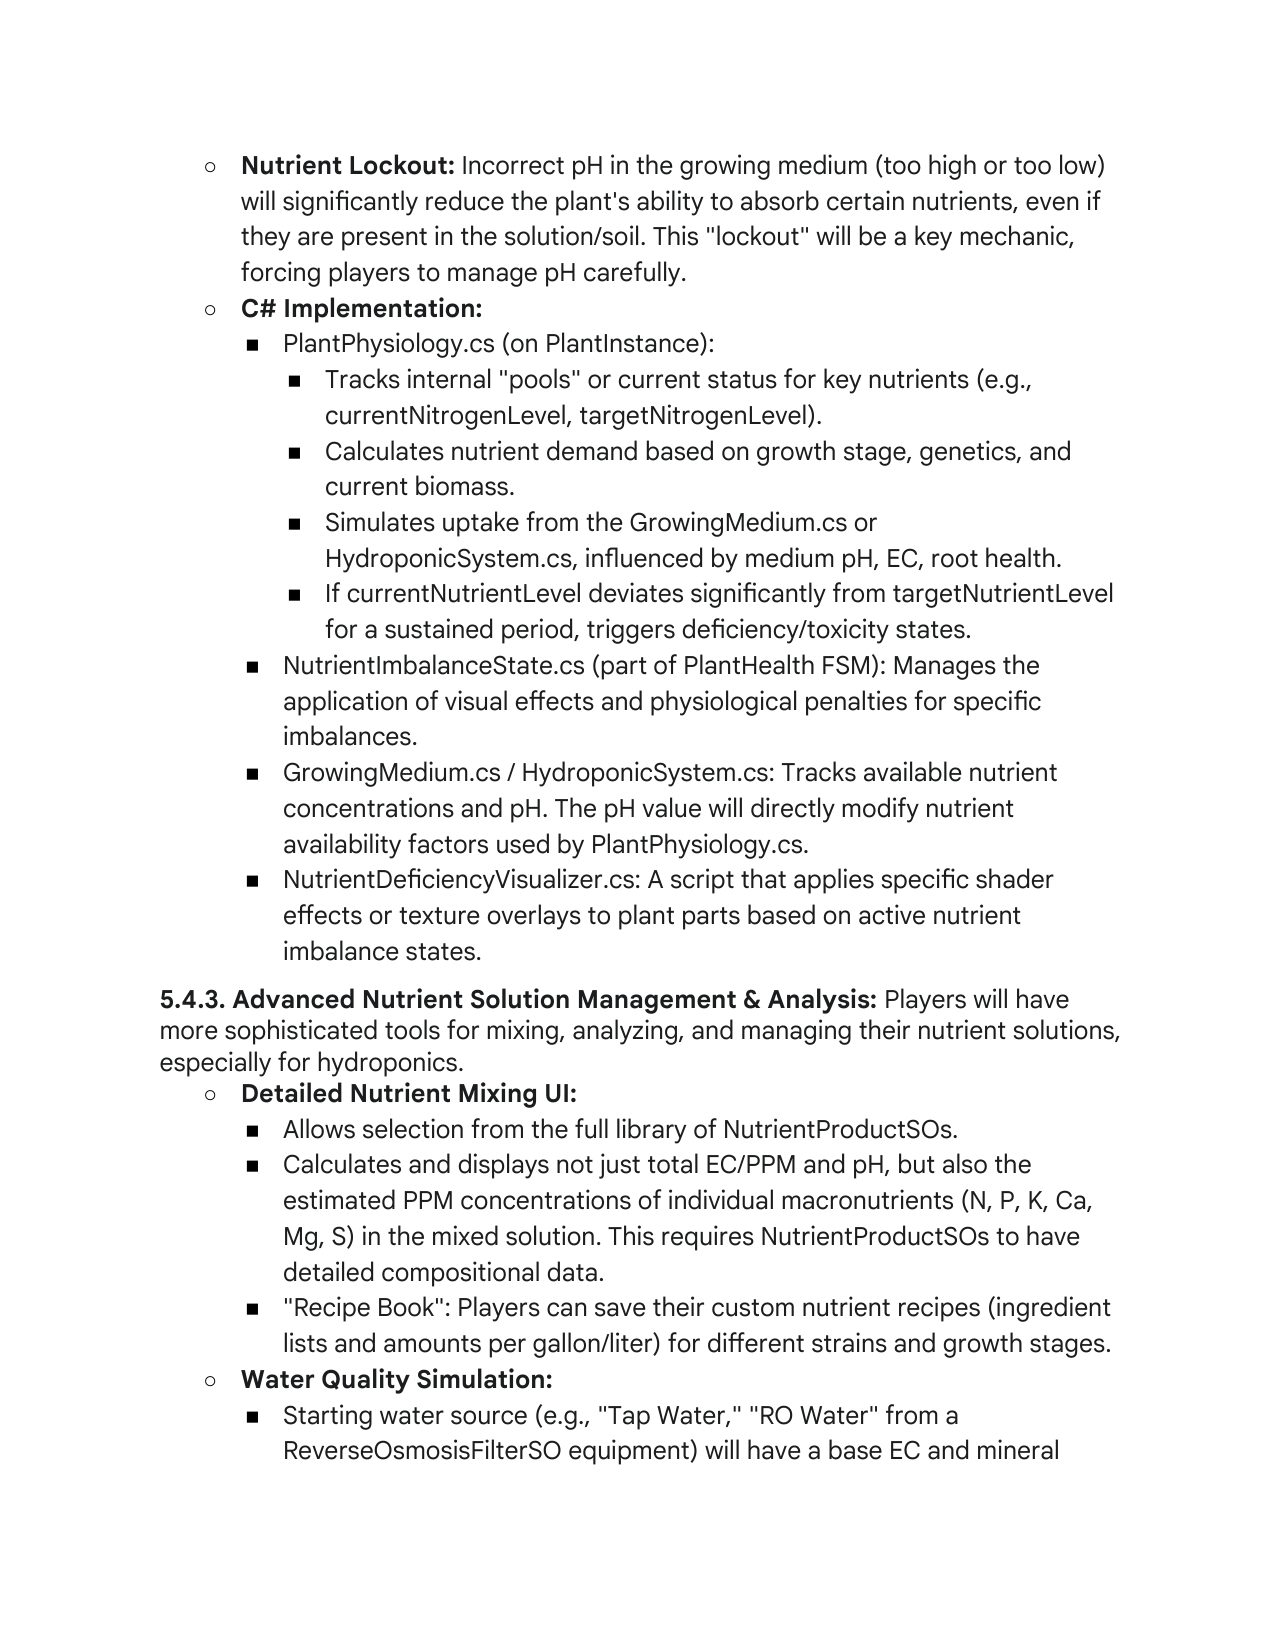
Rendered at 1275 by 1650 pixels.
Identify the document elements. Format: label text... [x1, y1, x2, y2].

text 5.4.3. Advanced Nutrient Solution Management & Analysis: Players will have more sophisticated tools for mixing, analyzing, and managing their nutrient solutions, especially for hydroponics. [159, 984, 1125, 1078]
list Calculates nutrient demand based on growth stage, genetics, and current biomass. [287, 436, 1125, 503]
list Tracks internal "pools" or current status for key nutrients (e.g., currentNitrogenLevel, targetNitrogenLevel). [287, 364, 1125, 431]
list PlantPhysiology.cs (on PlantInstance): [245, 329, 1125, 360]
list Simulates uptake from the GrowingMedium.cs or HydroponicSystem.cs, influenced by medium pH, EC, root health. [287, 507, 1125, 574]
list "Recipe Book": Players can save their custom nutrient recipes (ingredient lists and amounts per gallon/liter) for different strains and growth stages. [245, 1293, 1125, 1360]
list If currentNutrientLevel deviates significantly from targetNutrientLevel for a sustained period, triggers deficiency/toxicity states. [287, 579, 1125, 646]
list Detailed Nutrient Mixing UI: [203, 1078, 1125, 1110]
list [245, 1400, 1125, 1467]
list NutrientDeficiencyVisualizer.cs: A script that applies specific shader effects or texture overlays to plant parts based on active nutrient imbalance states. [245, 864, 1125, 967]
list Water Quality Simulation: [203, 1364, 1125, 1396]
list GrowingMedium.cs / HydroponicSystem.cs: Tracks available nutrient concentrations and pH. The pH value will directly modify nutrient availability factors used by PlantPhysiology.cs. [245, 757, 1125, 860]
list NutrientImbalanceState.cs (part of PlantHealth FSM): Manages the application of visual effects and physiological penalties for specific imbalances. [245, 650, 1125, 753]
list C# Implementation: [203, 293, 1125, 324]
list Calculates and displays not just total EC/PPM and pH, but also the estimated PPM concentrations of individual macronutrients (N, P, K, Ca, Mg, S) in the mixed solution. This requires NutrientProductSOs to have detailed compositional data. [245, 1150, 1125, 1288]
list Nutrient Lockout: Incorrect pH in the growing medium (too high or too low) will significantly reduce the plant's ability to absorb certain nutrients, even if they are present in the solution/soil. This "lockout" will be a key mechanic, forcing players to manage pH carefully. [203, 150, 1125, 288]
list Allows selection from the full library of NutrientProductSOs. [245, 1114, 1125, 1145]
